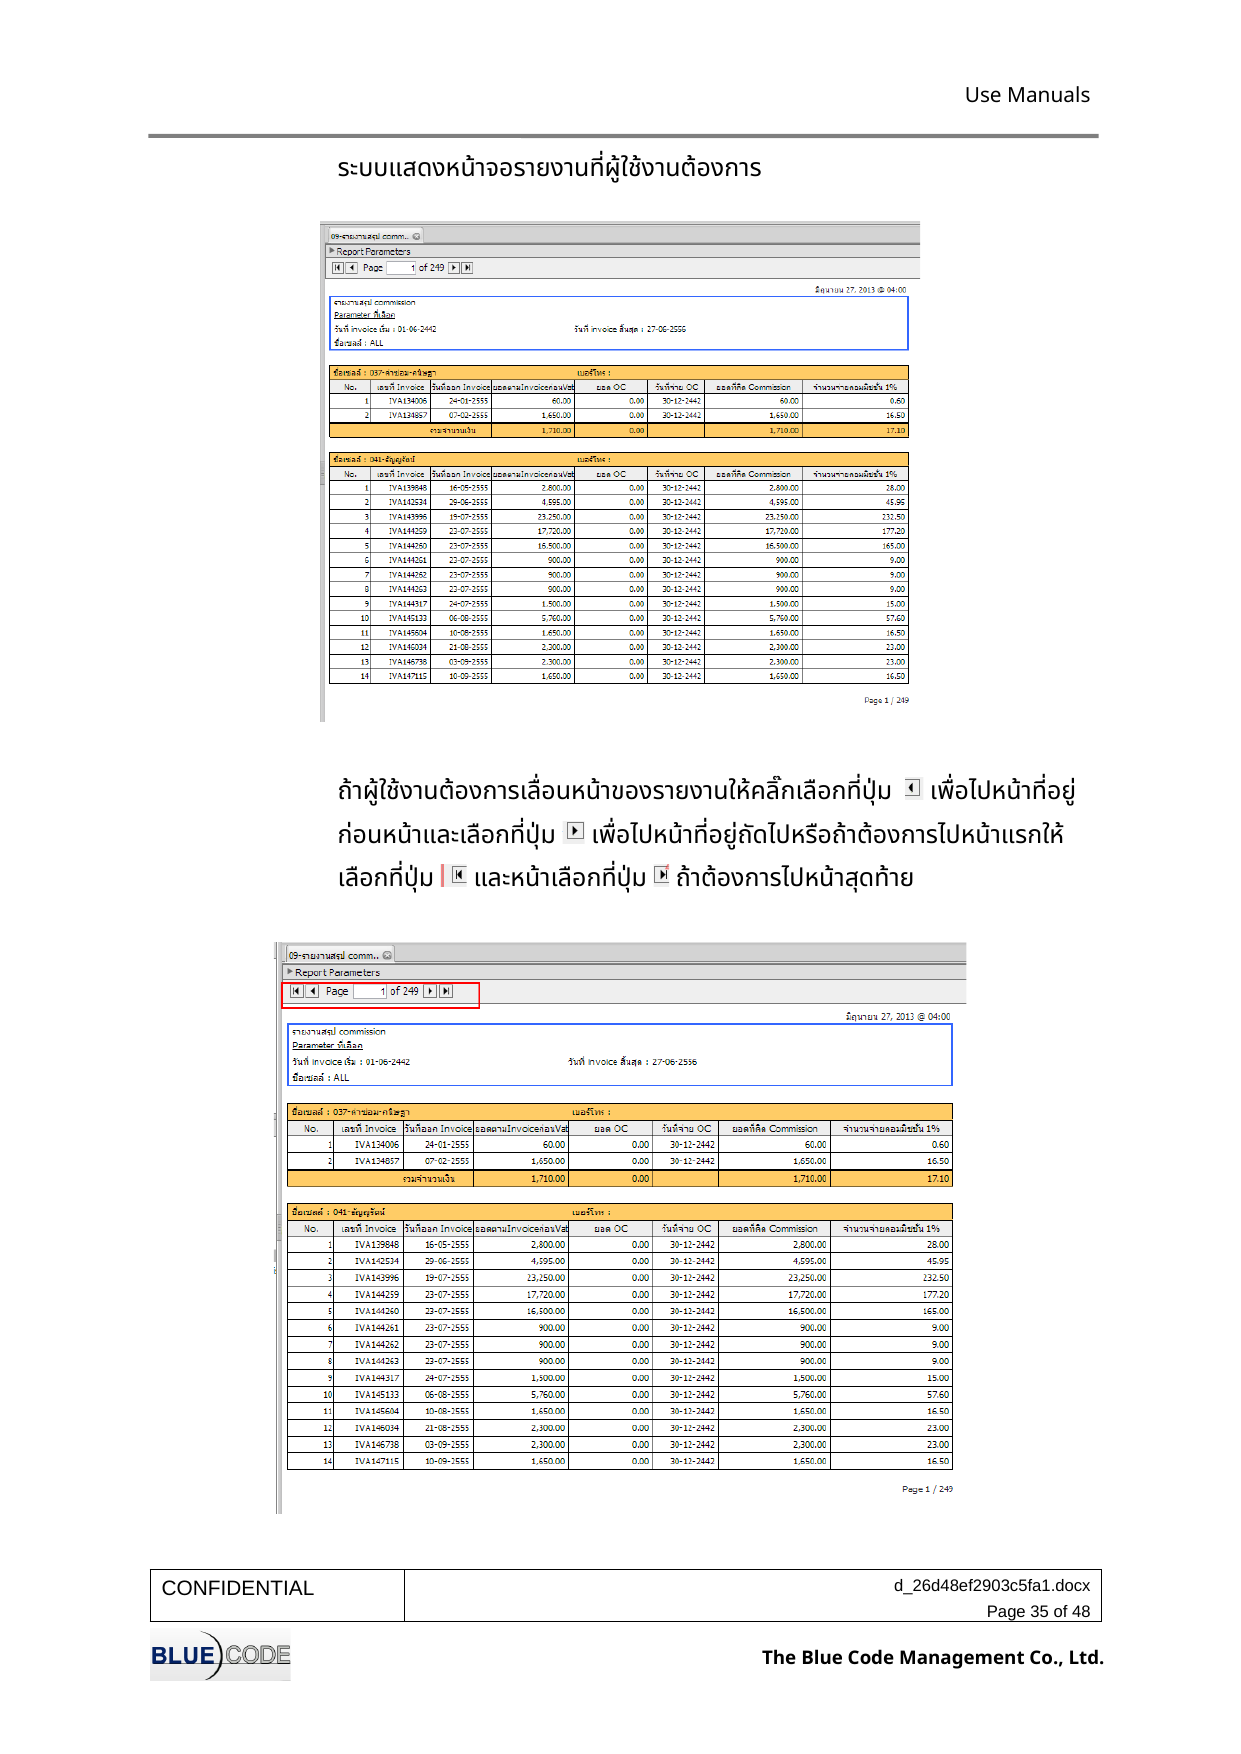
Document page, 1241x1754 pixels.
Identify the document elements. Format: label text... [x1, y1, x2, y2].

picture [150, 1628, 291, 1681]
picture [273, 942, 967, 1514]
picture [320, 221, 921, 722]
picture [653, 864, 670, 887]
picture [905, 777, 924, 800]
picture [562, 821, 585, 844]
picture [440, 864, 467, 887]
list ถ้าผู้ใช้งานต้องการเลื่อนหน้าของรายงานให้คลิ๊กเลือกที่ปุ่ม เพื่อไปหน้าที่อยู่ก่อนหน้าและเลือกที่ปุ่ม เพื่อไปหน้าที่อยู่ถัดไปหรือถ้าต้องการไปหน้าแรกให้เลือกที่ปุ่ม และหน้าเลือกที่ปุ่ม ถ้าต้องการไปหน้าสุดท้าย [337, 773, 1090, 898]
list ระบบแสดงหน้าจอรายงานที่ผู้ใช้งานต้องการ [337, 150, 1090, 188]
